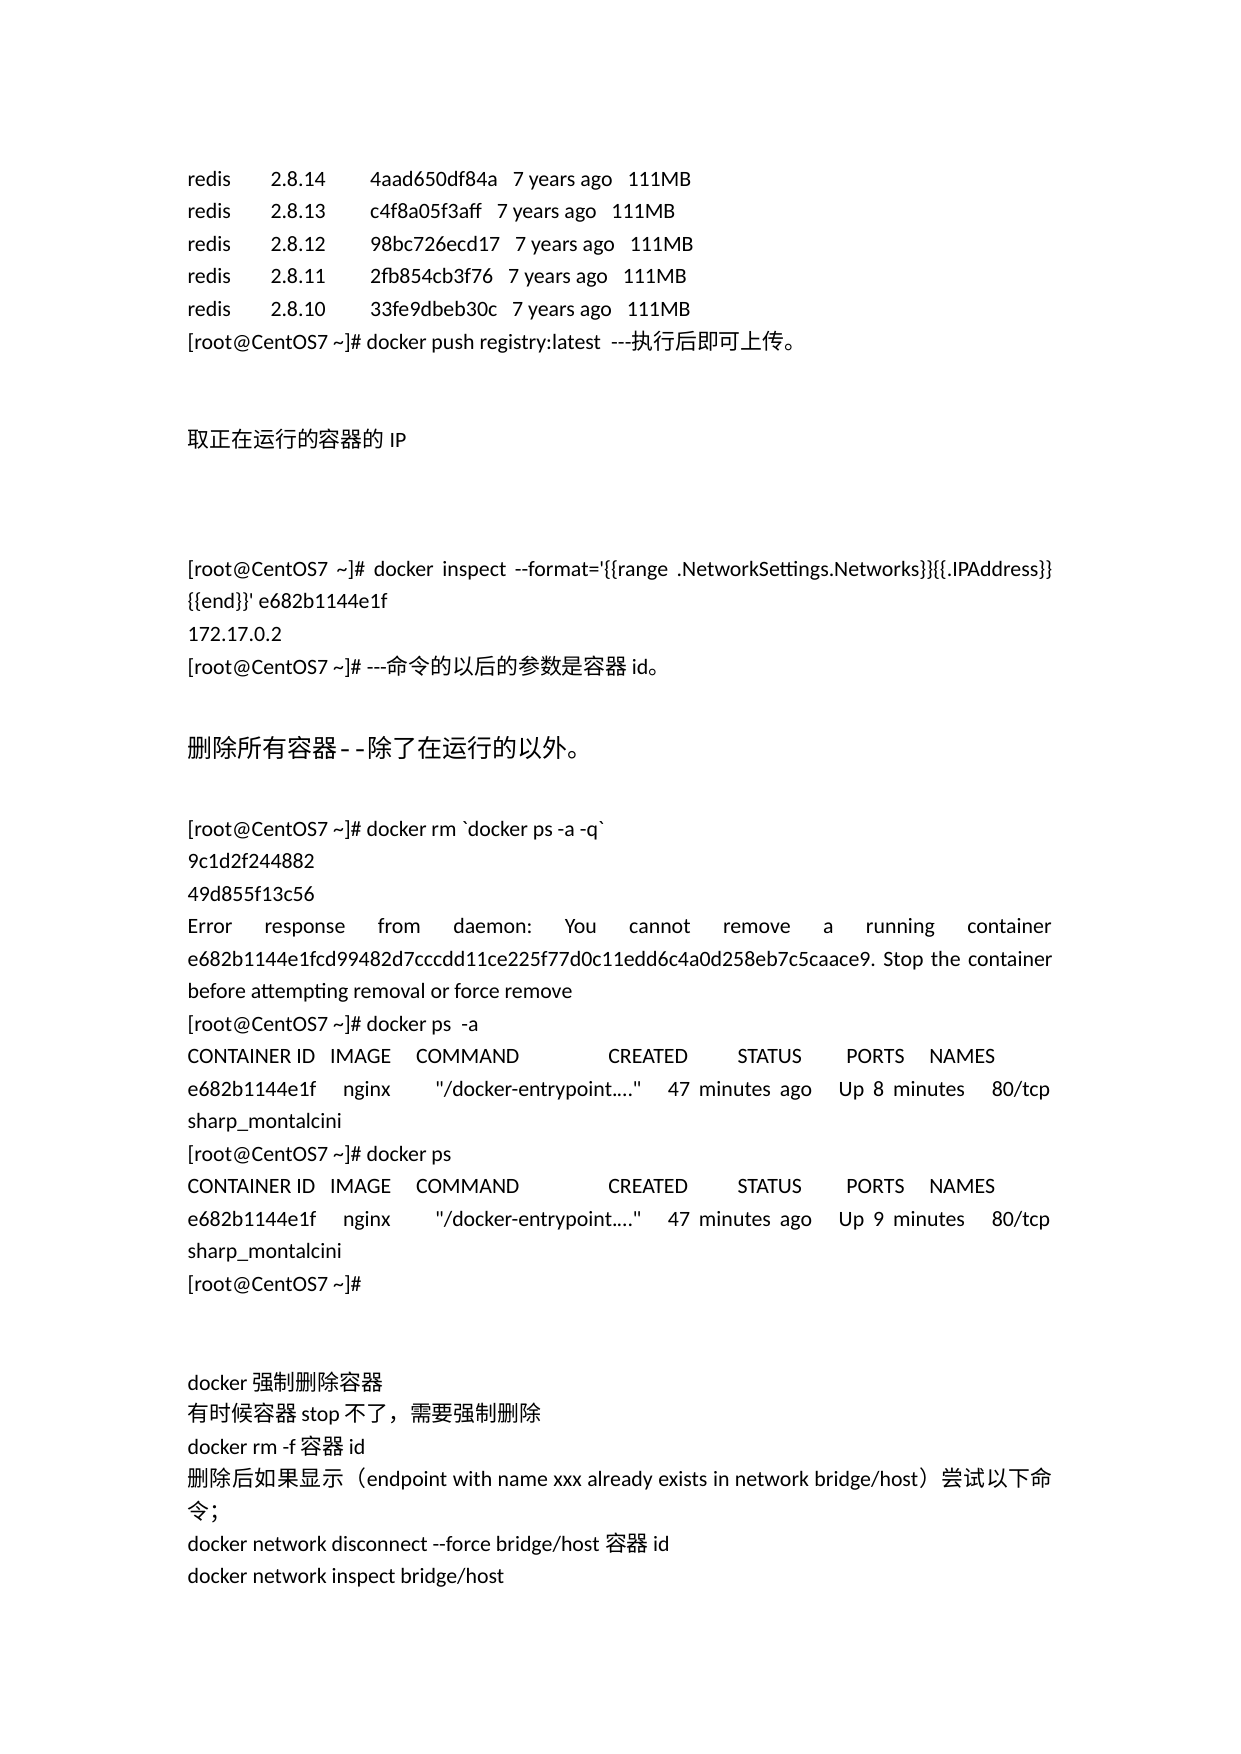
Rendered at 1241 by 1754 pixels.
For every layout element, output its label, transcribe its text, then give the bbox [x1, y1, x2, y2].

text 9c1d2f244882 [187, 844, 1053, 877]
text Error response from daemon: You cannot remove a running container e682b1144e1fcd99482d7cccdd11ce225f77d0c11edd6c4a0d258eb7c5caace9. Stop the container before attempting removal or force remove [187, 909, 1053, 1007]
text CONTAINER ID IMAGE COMMAND CREATED STATUS PORTS NAMES [187, 1039, 1053, 1072]
text redis 2.8.12 98bc726ecd17 7 years ago 111MB [187, 227, 1053, 259]
text [root@CentOS7 ~]# docker inspect --format='{{range .NetworkSettings.Networks}}{{.IPAddress}}{{end}}' e682b1144e1f [187, 552, 1053, 617]
text [root@CentOS7 ~]# ---命令的以后的参数是容器id。 [187, 649, 1053, 714]
text [root@CentOS7 ~]# docker rm `docker ps -a -q` [187, 812, 1053, 844]
text 删除后如果显示（endpoint with name xxx already exists in network bridge/host）尝试以下命令； [187, 1462, 1053, 1527]
text CONTAINER ID IMAGE COMMAND CREATED STATUS PORTS NAMES [187, 1169, 1053, 1202]
text e682b1144e1f nginx "/docker-entrypoint.…" 47 minutes ago Up 8 minutes 80/tcp sharp_montalcini [187, 1072, 1053, 1137]
text docker network disconnect --force bridge/host 容器id [187, 1527, 1053, 1559]
text 有时候容器stop不了，需要强制删除 [187, 1397, 1053, 1429]
text [root@CentOS7 ~]# docker ps [187, 1137, 1053, 1169]
text redis 2.8.14 4aad650df84a 7 years ago 111MB [187, 162, 1053, 194]
text redis 2.8.13 c4f8a05f3aff 7 years ago 111MB [187, 194, 1053, 227]
text 删除所有容器--除了在运行的以外。 [187, 714, 1053, 779]
text redis 2.8.11 2fb854cb3f76 7 years ago 111MB [187, 259, 1053, 292]
text [root@CentOS7 ~]# [187, 1267, 1053, 1299]
text 49d855f13c56 [187, 877, 1053, 909]
text [root@CentOS7 ~]# docker ps -a [187, 1007, 1053, 1039]
text redis 2.8.10 33fe9dbeb30c 7 years ago 111MB [187, 292, 1053, 324]
text docker network inspect bridge/host [187, 1559, 1053, 1592]
text e682b1144e1f nginx "/docker-entrypoint.…" 47 minutes ago Up 9 minutes 80/tcp sharp_montalcini [187, 1202, 1053, 1267]
text 取正在运行的容器的 IP [187, 422, 1053, 454]
text docker强制删除容器 [187, 1364, 1053, 1397]
text docker rm -f 容器id [187, 1429, 1053, 1462]
text [root@CentOS7 ~]# docker push registry:latest ---执行后即可上传。 [187, 324, 1053, 357]
text 172.17.0.2 [187, 617, 1053, 649]
